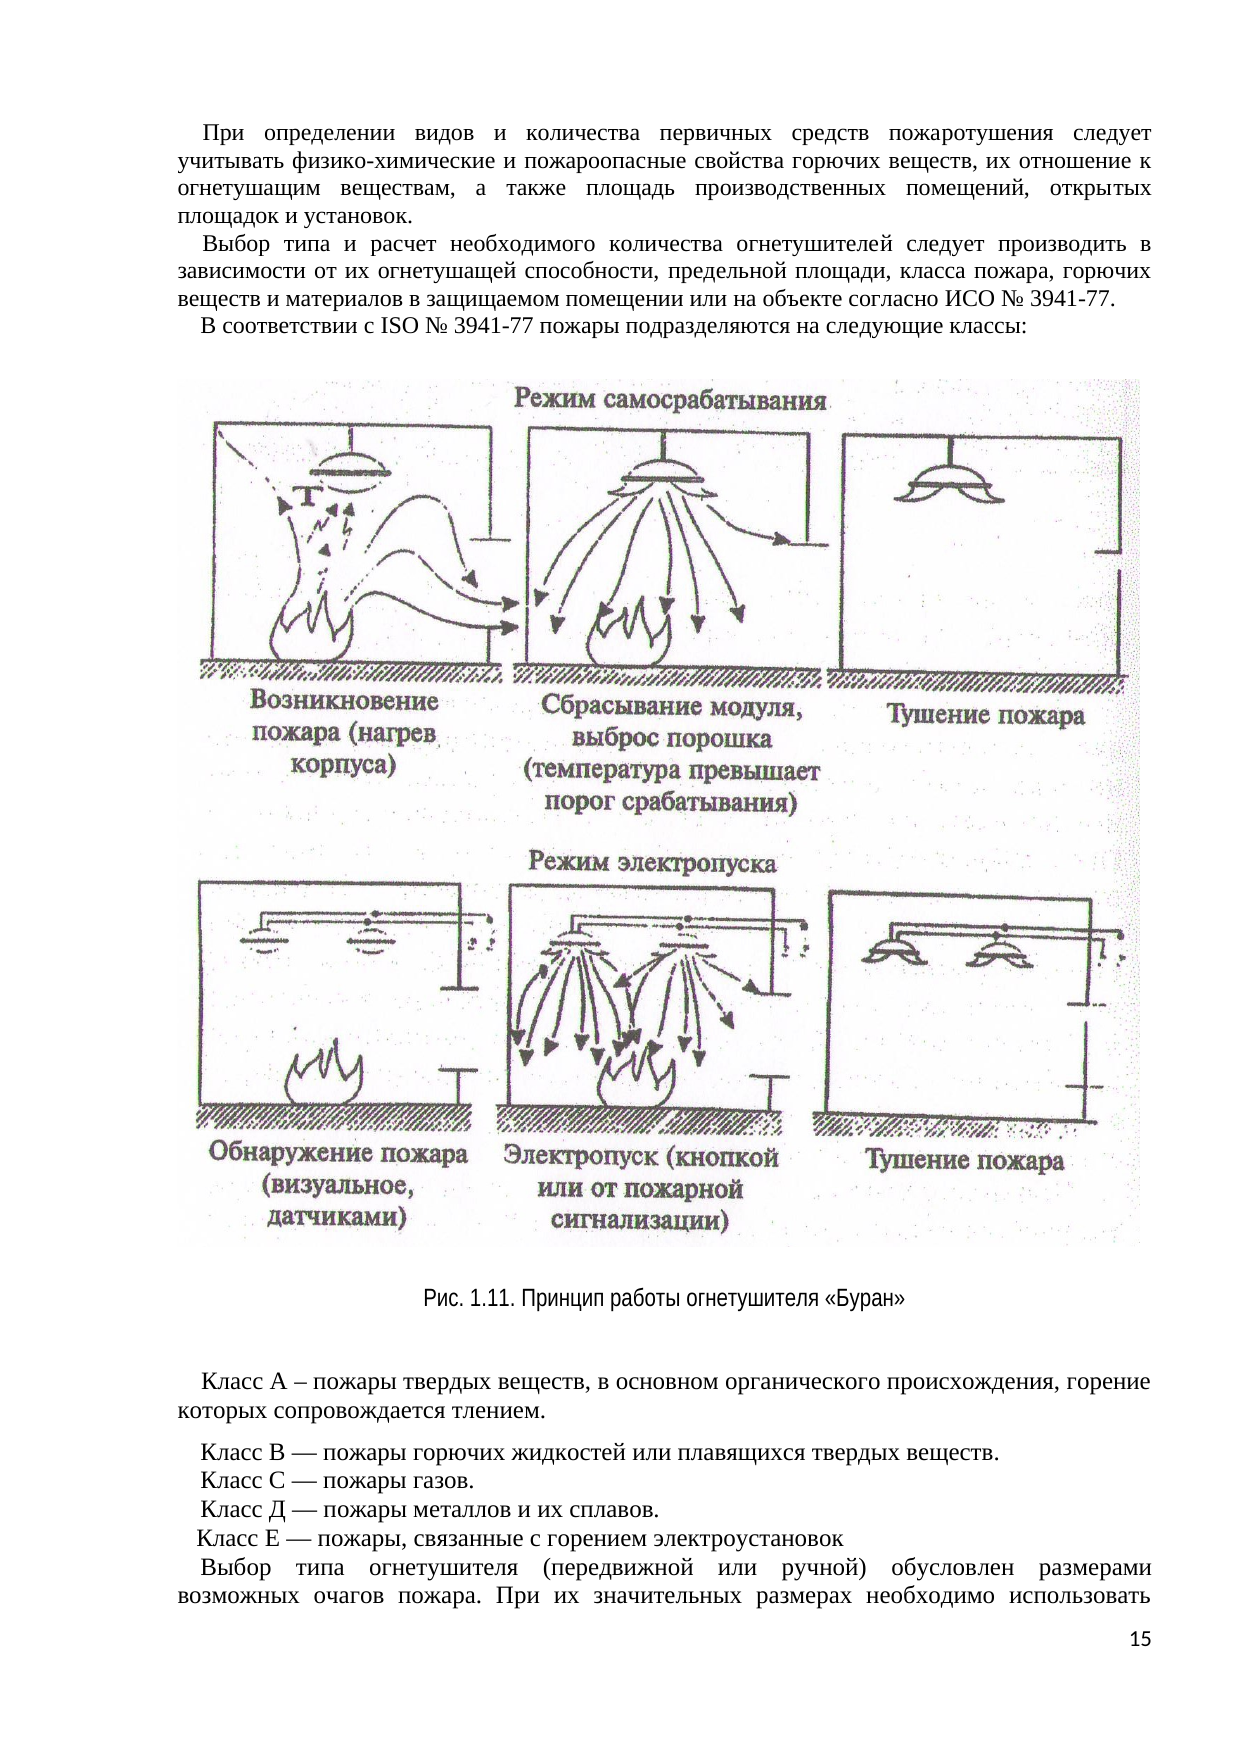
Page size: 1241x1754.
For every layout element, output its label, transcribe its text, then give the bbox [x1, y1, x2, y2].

text Класс В — пожары горючих жидкостей или плавящихся твердых веществ. [177, 1437, 1152, 1465]
picture [177, 379, 1140, 1247]
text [177, 1552, 1152, 1609]
text При определении видов и количества первичных средств пожаротушения следует учитывать физико-химические и пожароопасные свойства горючих веществ, их отношение к огнетушащим веществам, а также площадь производственных помещений, открытых площадок и установок. [177, 118, 1152, 228]
text Выбор типа и расчет необходимого количества огнетушителей следует производить в зависимости от их огнетушащей способности, предельной площади, класса пожара, горючих веществ и материалов в защищаемом помещении или на объекте согласно ИСО № 3941-77. [177, 228, 1152, 311]
text Класс Е — пожары, связанные с горением электроустановок [177, 1523, 1152, 1552]
text Класс С — пожары газов. [177, 1465, 1152, 1494]
text Класс Д — пожары металлов и их сплавов. [177, 1494, 1152, 1523]
text Класс А – пожары твердых веществ, в основном органического происхождения, горение которых сопровождается тлением. [177, 1366, 1152, 1424]
text В соответствии с ISO № 3941-77 пожары подразделяются на следующие классы: [177, 311, 1152, 339]
text Рис. 1.11. Принцип работы огнетушителя «Буран» [177, 1283, 1152, 1312]
